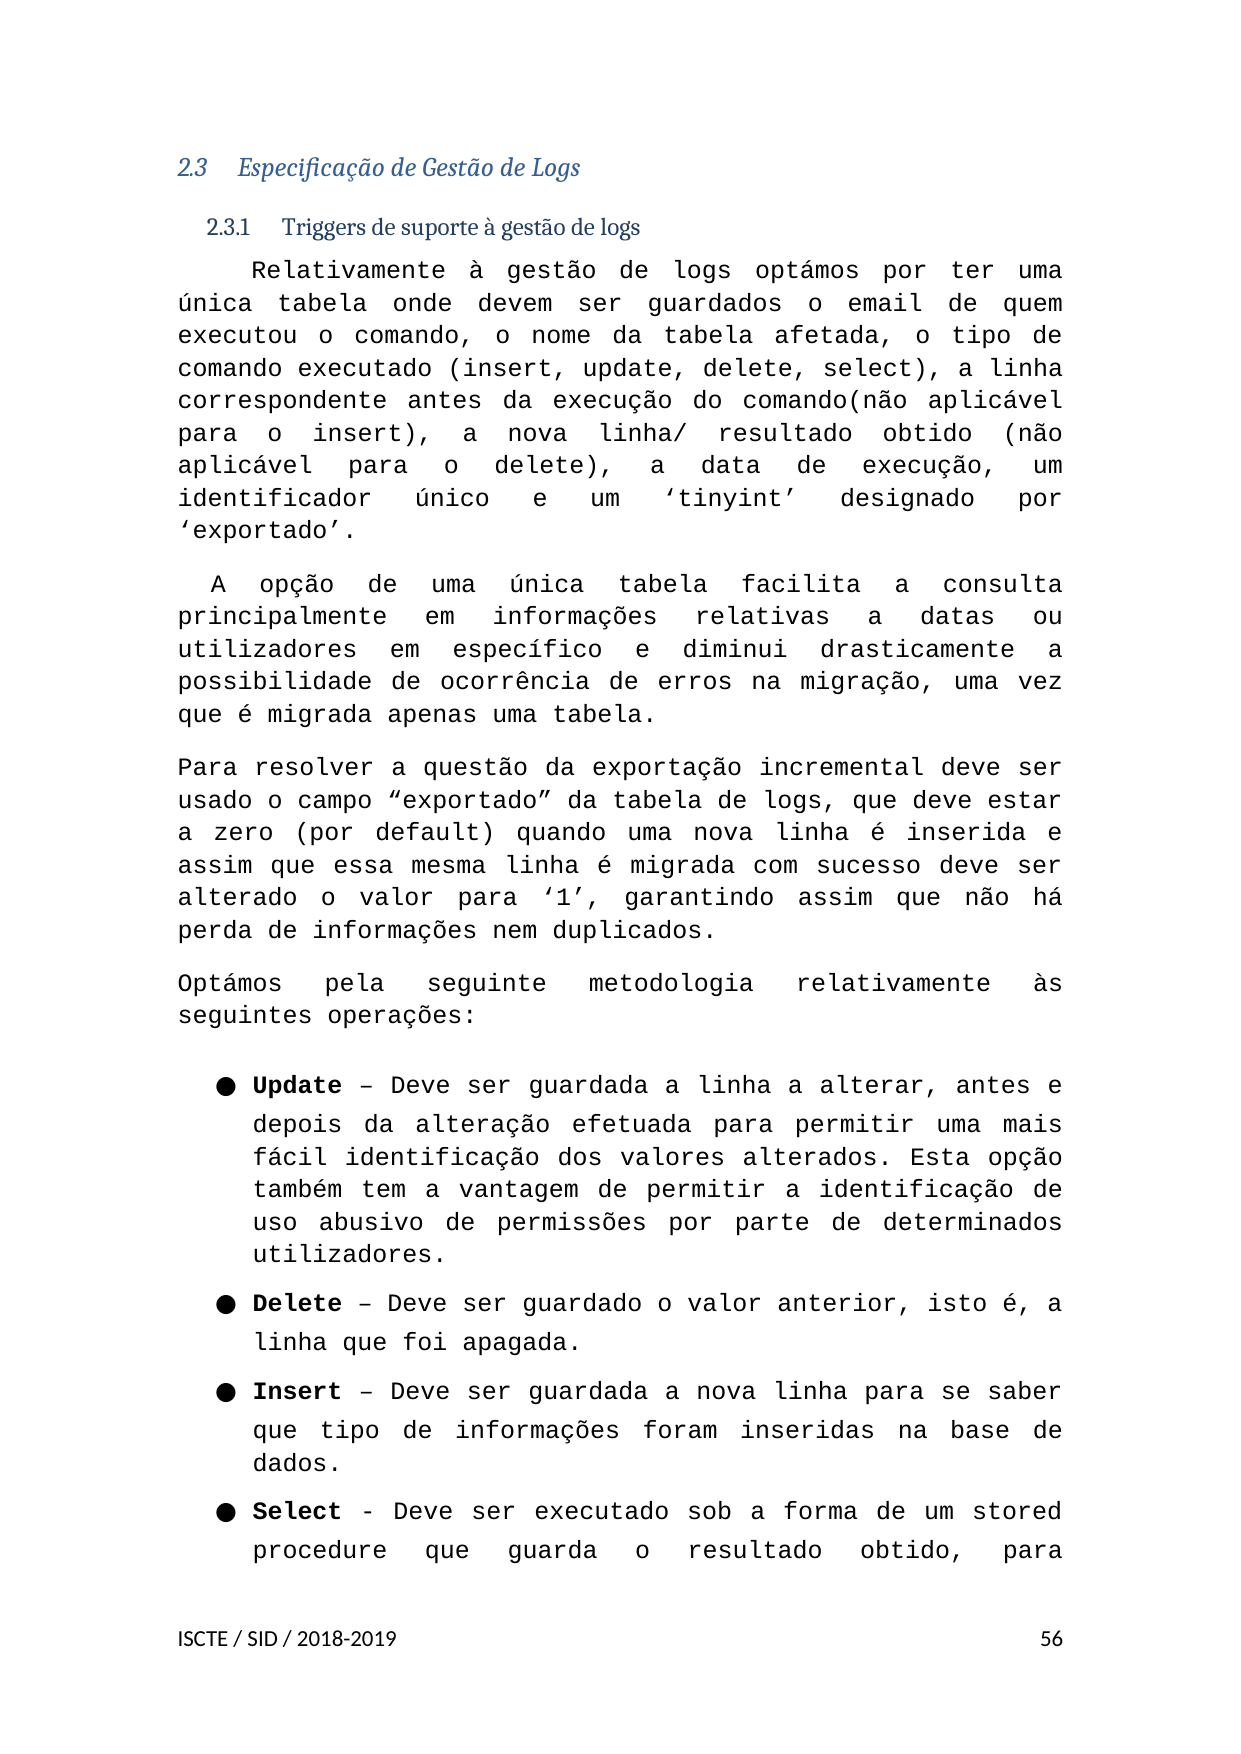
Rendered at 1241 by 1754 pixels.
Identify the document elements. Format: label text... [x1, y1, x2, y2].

text Para resolver a questão da exportação incremental deve ser usado o campo “exportado” da tabela de logs, que deve estar a zero (por default) quando uma nova linha é inserida e assim que essa mesma linha é migrada com sucesso deve ser alterado o valor para ‘1’, garantindo assim que não há perda de informações nem duplicados. [177, 755, 1063, 946]
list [215, 1483, 1063, 1566]
text Optámos pela seguinte metodologia relativamente às seguintes operações: [177, 971, 1063, 1031]
list Insert – Deve ser guardada a nova linha para se saber que tipo de informações foram inseridas na base de dados. [215, 1362, 1063, 1478]
subtitle Triggers de suporte à gestão de logs [207, 212, 1063, 241]
text A opção de uma única tabela facilita a consulta principalmente em informações relativas a datas ou utilizadores em específico e diminui drasticamente a possibilidade de ocorrência de erros na migração, uma vez que é migrada apenas uma tabela. [177, 571, 1063, 730]
list Update – Deve ser guardada a linha a alterar, antes e depois da alteração efetuada para permitir uma mais fácil identificação dos valores alterados. Esta opção também tem a vantagem de permitir a identificação de uso abusivo de permissões por parte de determinados utilizadores. [215, 1056, 1063, 1270]
text Relativamente à gestão de logs optámos por ter uma única tabela onde devem ser guardados o email de quem executou o comando, o nome da tabela afetada, o tipo de comando executado (insert, update, delete, select), a linha correspondente antes da execução do comando(não aplicável para o insert), a nova linha/ resultado obtido (não aplicável para o delete), a data de execução, um identificador único e um ‘tinyint’ designado por ‘exportado’. [177, 258, 1063, 546]
subtitle Especificação de Gestão de Logs [177, 152, 1063, 183]
list Delete – Deve ser guardado o valor anterior, isto é, a linha que foi apagada. [215, 1274, 1063, 1358]
